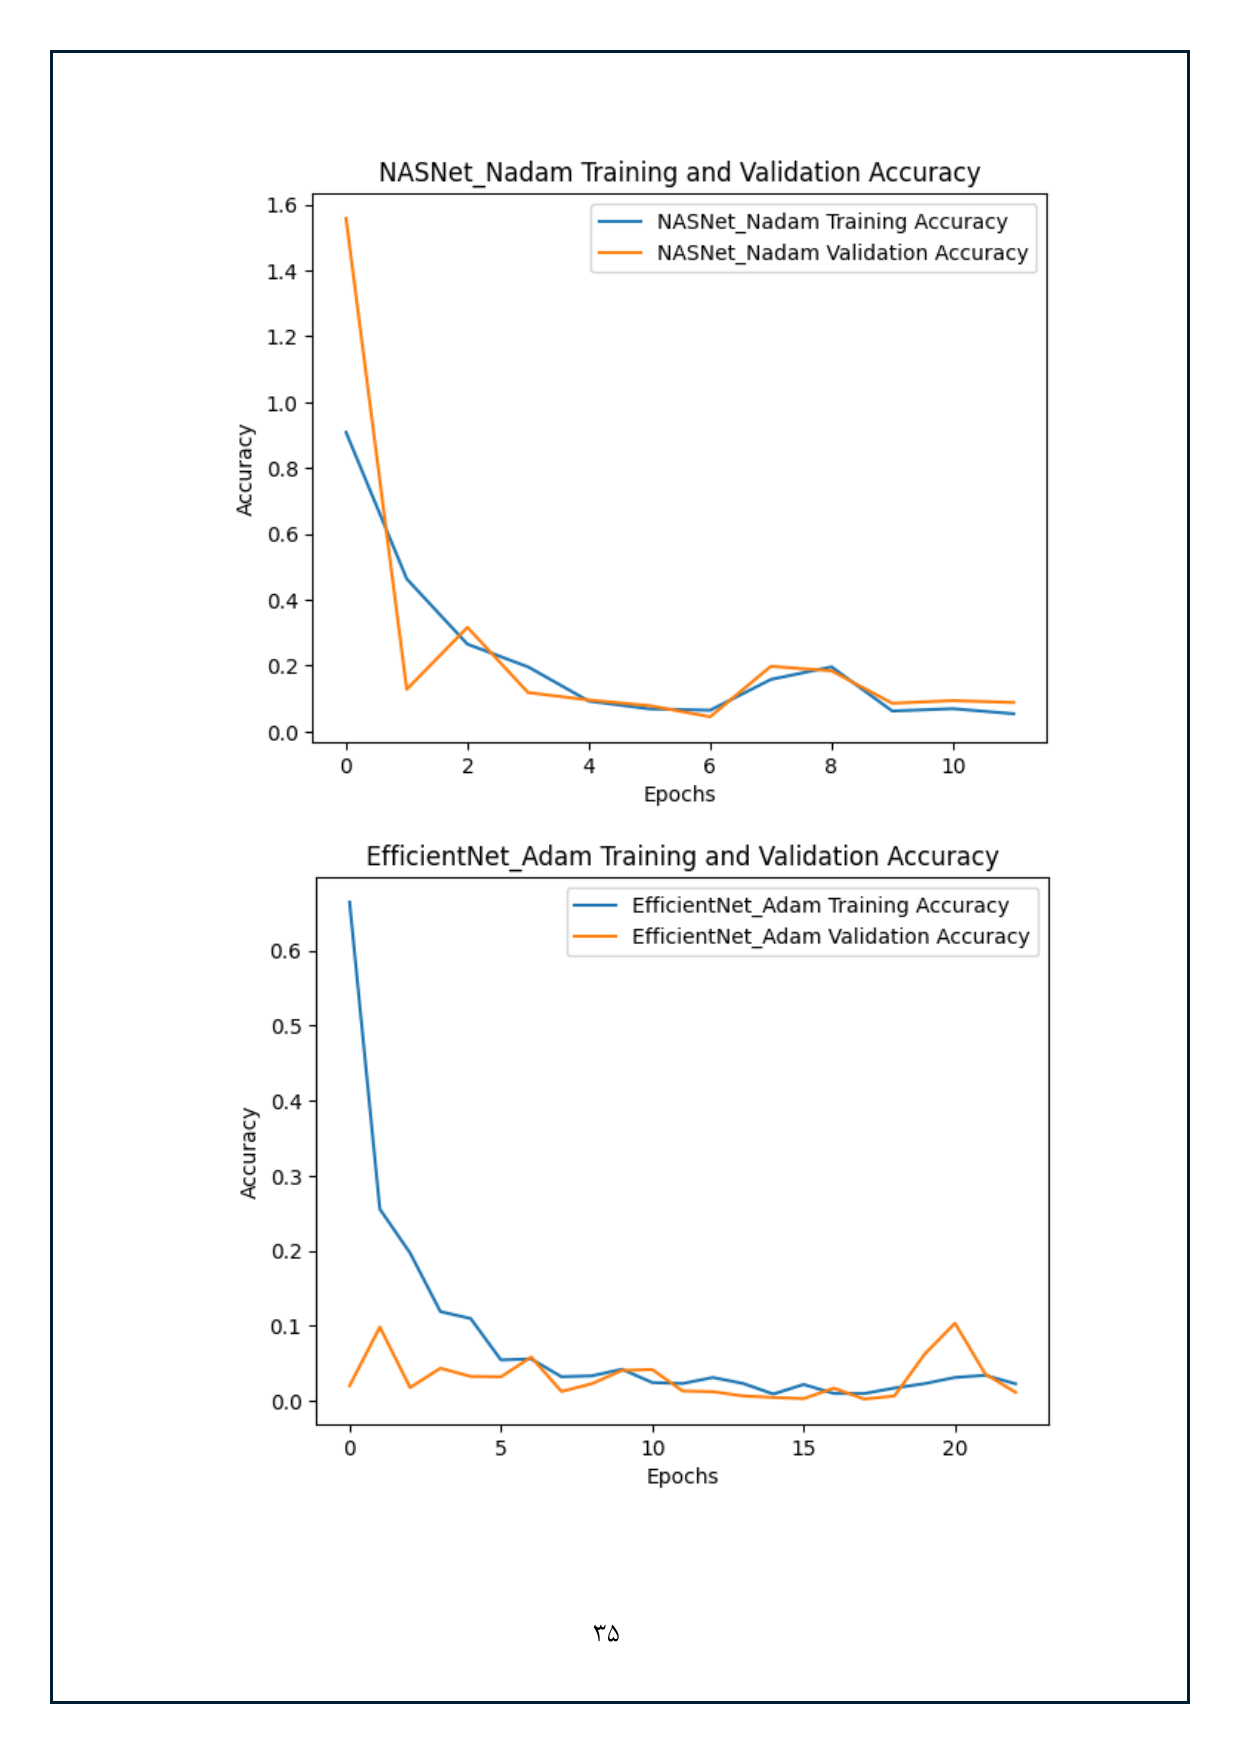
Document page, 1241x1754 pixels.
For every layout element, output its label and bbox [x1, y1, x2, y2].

picture [225, 150, 1057, 818]
picture [229, 833, 1059, 1500]
